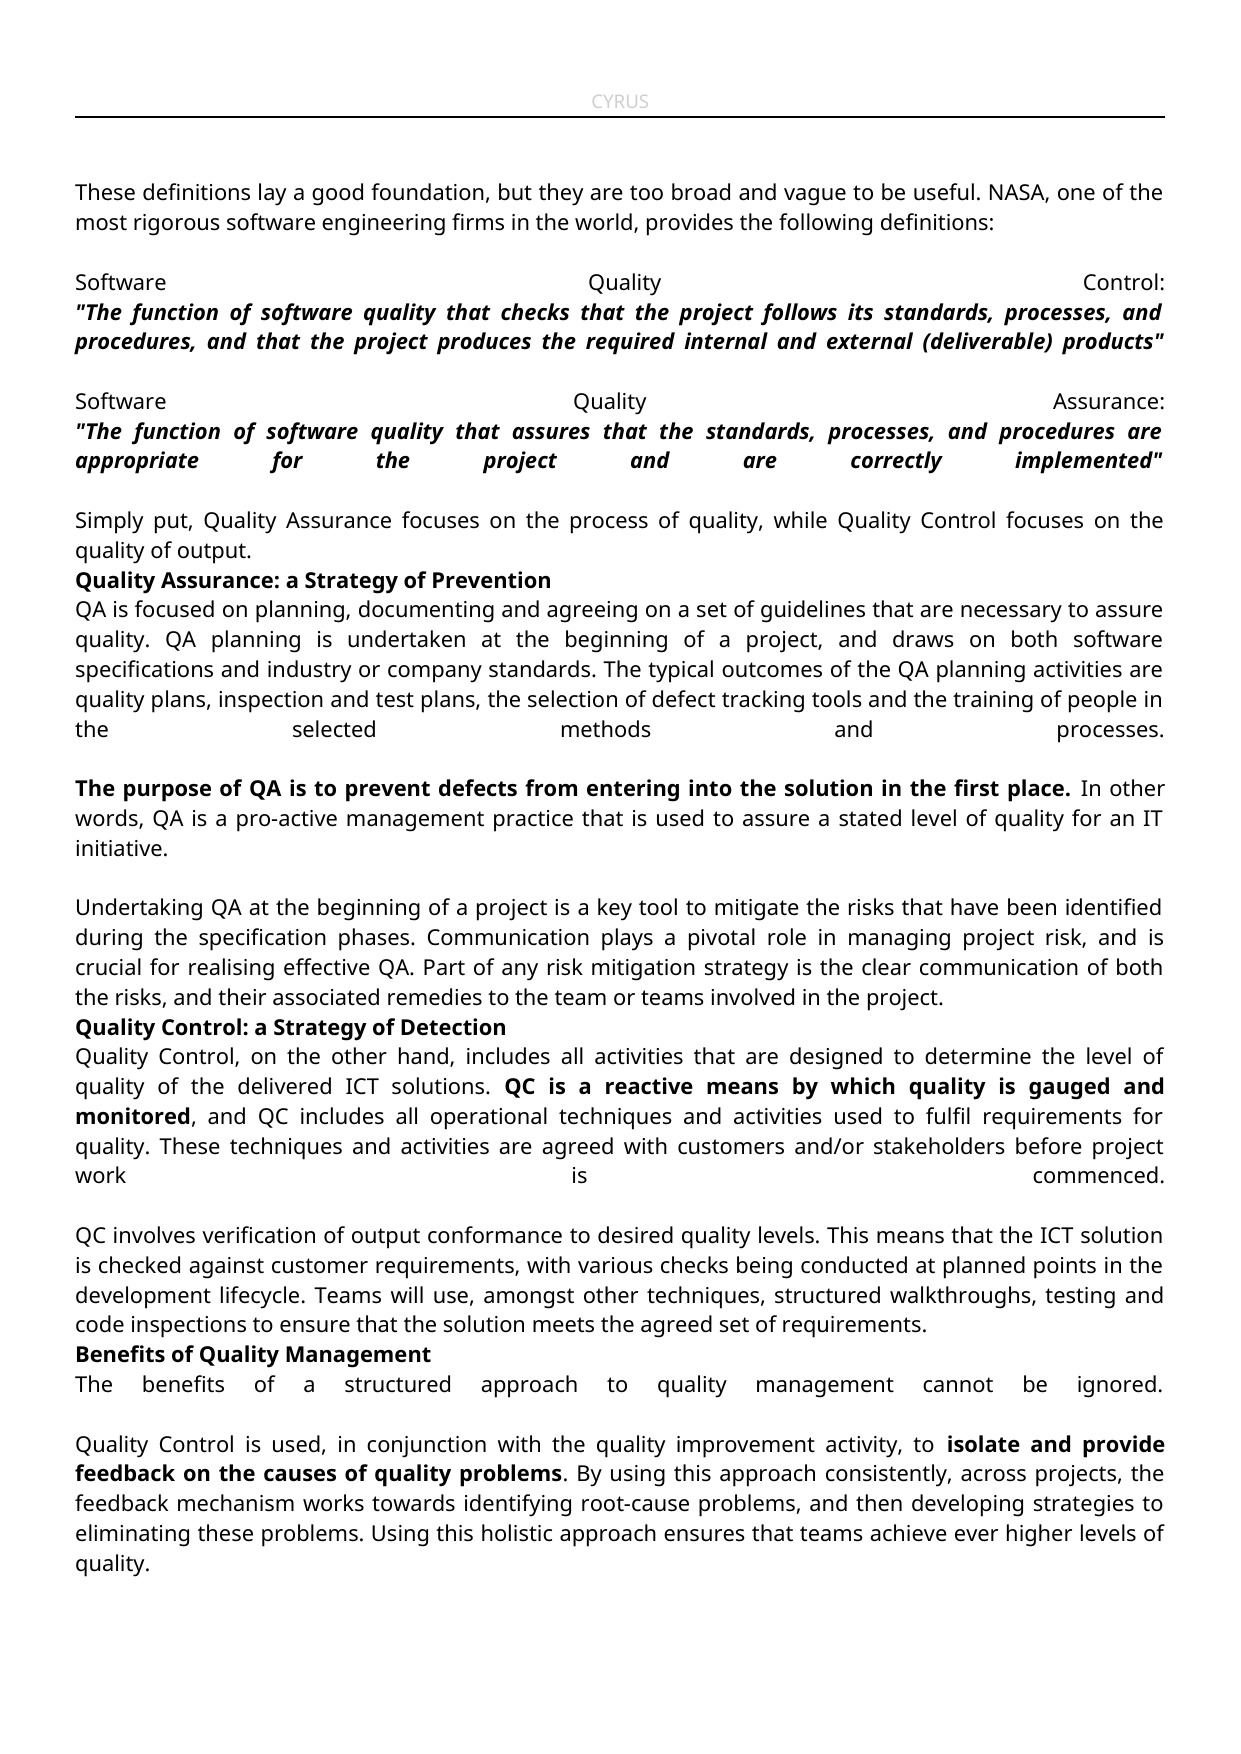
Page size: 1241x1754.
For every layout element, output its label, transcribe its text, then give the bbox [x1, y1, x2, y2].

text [75, 148, 1165, 237]
text Quality Control: a Strategy of Detection [75, 1012, 1165, 1041]
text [75, 1369, 1165, 1607]
text QA is focused on planning, documenting and agreeing on a set of guidelines that are necessary to assure quality. QA planning is undertaken at the beginning of a project, and draws on both software specifications and industry or company standards. The typical outcomes of the QA planning activities are quality plans, inspection and test plans, the selection of defect tracking tools and the training of people in the selected methods and processes. The purpose of QA is to prevent defects from entering into the solution in the first place. In other words, QA is a pro-active management practice that is used to assure a stated level of quality for an IT initiative. Undertaking QA at the beginning of a project is a key tool to mitigate the risks that have been identified during the specification phases. Communication plays a pivotal role in managing project risk, and is crucial for realising effective QA. Part of any risk mitigation strategy is the clear communication of both the risks, and their associated remedies to the team or teams involved in the project. [75, 594, 1165, 1012]
text Quality Control, on the other hand, includes all activities that are designed to determine the level of quality of the delivered ICT solutions. QC is a reactive means by which quality is gauged and monitored, and QC includes all operational techniques and activities used to fulfil requirements for quality. These techniques and activities are agreed with customers and/or stakeholders before project work is commenced. QC involves verification of output conformance to desired quality levels. This means that the ICT solution is checked against customer requirements, with various checks being conducted at planned points in the development lifecycle. Teams will use, amongst other techniques, structured walkthroughs, testing and code inspections to ensure that the solution meets the agreed set of requirements. [75, 1041, 1165, 1339]
text Benefits of Quality Management [75, 1339, 1165, 1369]
text Quality Assurance: a Strategy of Prevention [75, 565, 1165, 594]
text Software Quality Control: "The function of software quality that checks that the project follows its standards, processes, and procedures, and that the project produces the required internal and external (deliverable) products" Software Quality Assurance: "The function of software quality that assures that the standards, processes, and procedures are appropriate for the project and are correctly implemented" Simply put, Quality Assurance focuses on the process of quality, while Quality Control focuses on the quality of output. [75, 237, 1165, 565]
